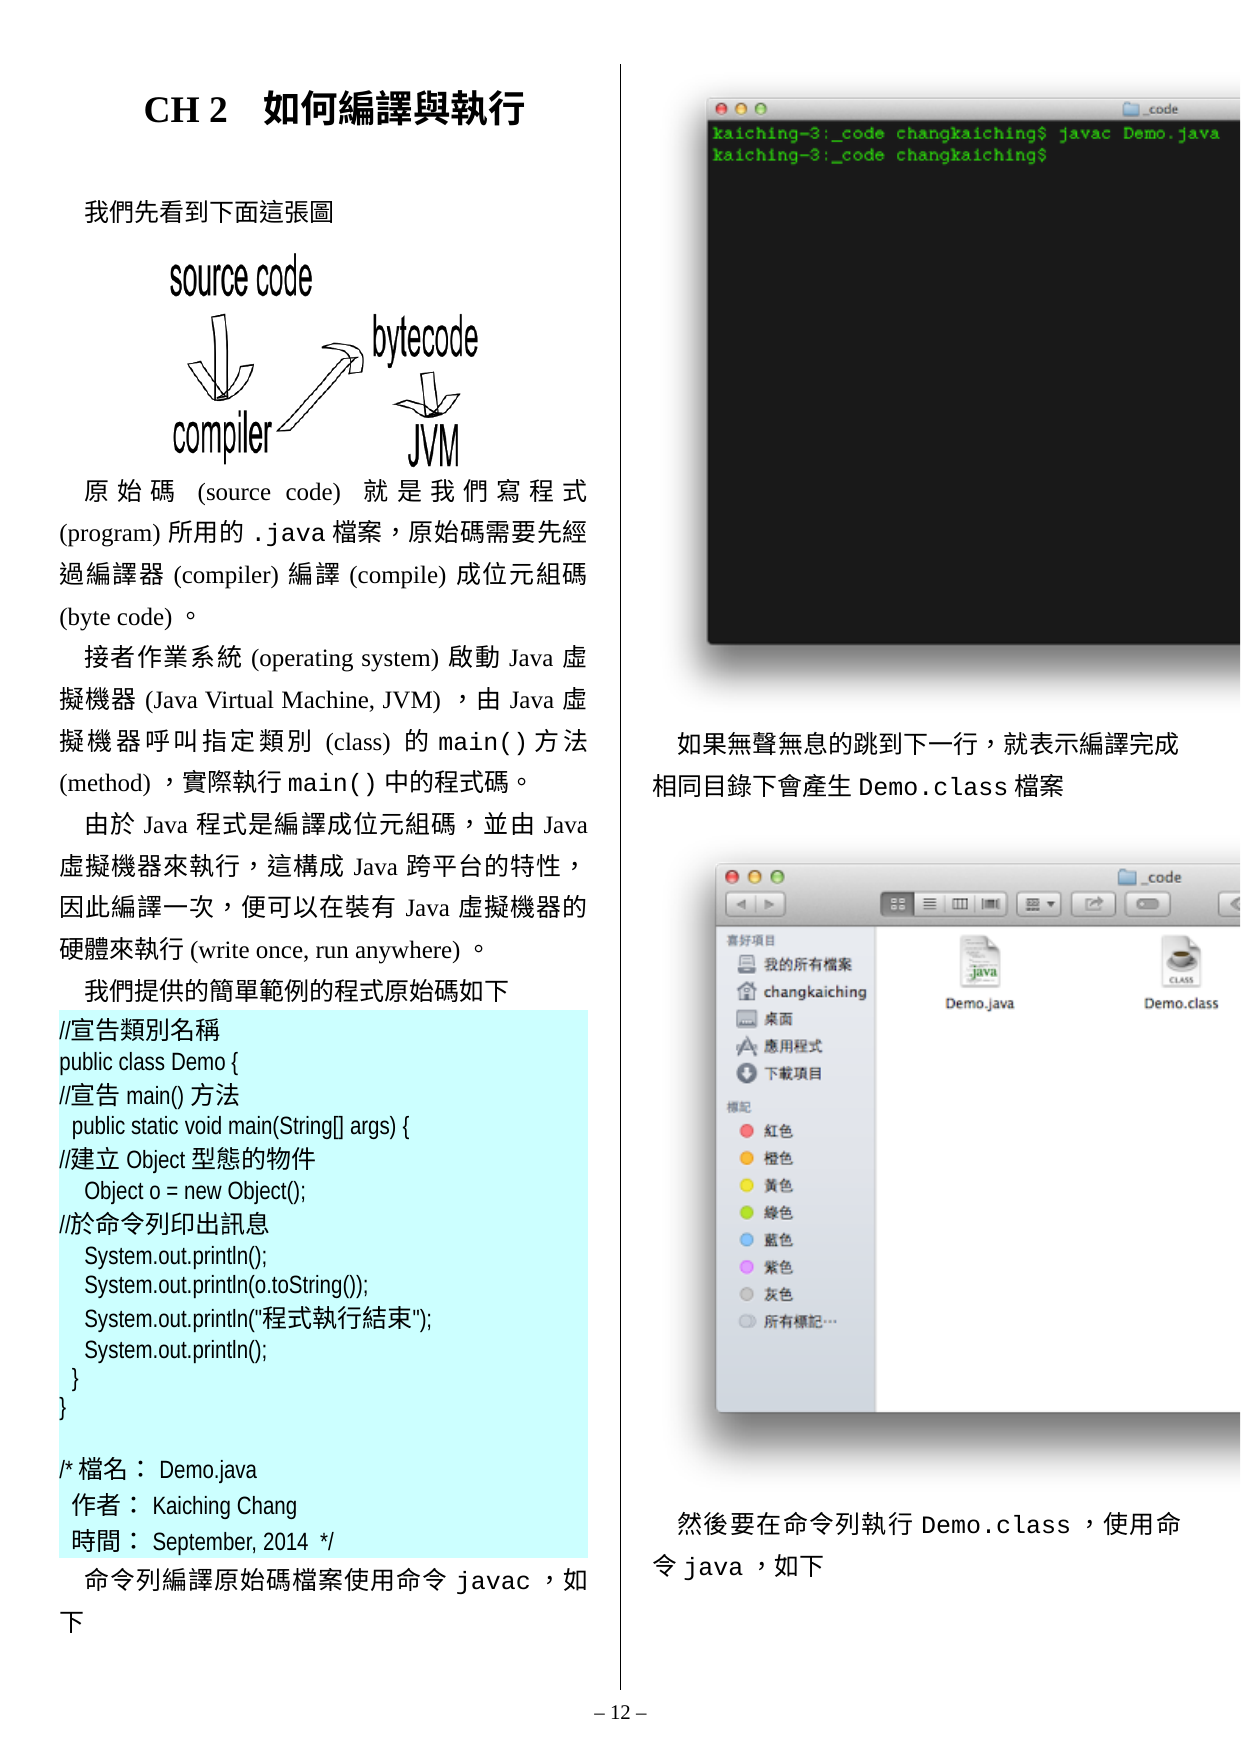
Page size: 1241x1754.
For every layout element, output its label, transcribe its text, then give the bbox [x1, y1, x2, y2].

text Object o = new Object(); [59, 1176, 588, 1205]
picture [652, 826, 1241, 1502]
text 原始碼 (source code) 就是我們寫程式 (program) 所用的 .java 檔案，原始碼需要先經過編譯器 (compiler) 編譯 (compile) 成位元組碼 (byte code) 。 [59, 468, 588, 635]
text 由於 Java 程式是編譯成位元組碼，並由 Java 虛擬機器來執行，這構成 Java 跨平台的特性，因此編譯一次，便可以在裝有 Java 虛擬機器的硬體來執行 (write once, run anywhere) 。 [59, 802, 588, 968]
text //於命令列印出訊息 [59, 1205, 588, 1241]
text System.out.println(o.toString()); [59, 1270, 588, 1298]
text 命令列編譯原始碼檔案使用命令 javac ，如下 [59, 1558, 588, 1641]
subtitle 如何編譯與執行 [165, 64, 588, 148]
text //建立 Object 型態的物件 [59, 1140, 588, 1176]
text System.out.println(); [59, 1335, 588, 1363]
text //宣告 main() 方法 [59, 1075, 588, 1111]
text 時間： September, 2014 */ [59, 1522, 588, 1558]
text 我們提供的簡單範例的程式原始碼如下 [59, 968, 588, 1010]
text 如果無聲無息的跳到下一行，就表示編譯完成，相同目錄下會產生 Demo.class 檔案 [652, 722, 1181, 805]
text public static void main(String[] args) { [59, 1111, 588, 1140]
text /* 檔名： Demo.java [59, 1449, 588, 1486]
text //宣告類別名稱 [59, 1010, 588, 1046]
text } [59, 1392, 588, 1421]
text 接者作業系統 (operating system) 啟動 Java 虛擬機器 (Java Virtual Machine, JVM) ，由 Java 虛擬機器呼叫指定類別 (class) 的 main() 方法 (method) ，實際執行 main() 中的程式碼。 [59, 635, 588, 802]
text 作者： Kaiching Chang [59, 1486, 588, 1522]
picture [168, 252, 479, 469]
text 我們先看到下面這張圖 [59, 189, 588, 231]
text } [59, 1363, 588, 1392]
text System.out.println(); [59, 1241, 588, 1270]
picture [652, 64, 1241, 722]
text public class Demo { [59, 1046, 588, 1075]
text System.out.println("程式執行結束"); [59, 1298, 588, 1335]
text 然後要在命令列執行 Demo.class ，使用命令 java ，如下 [652, 1502, 1181, 1585]
